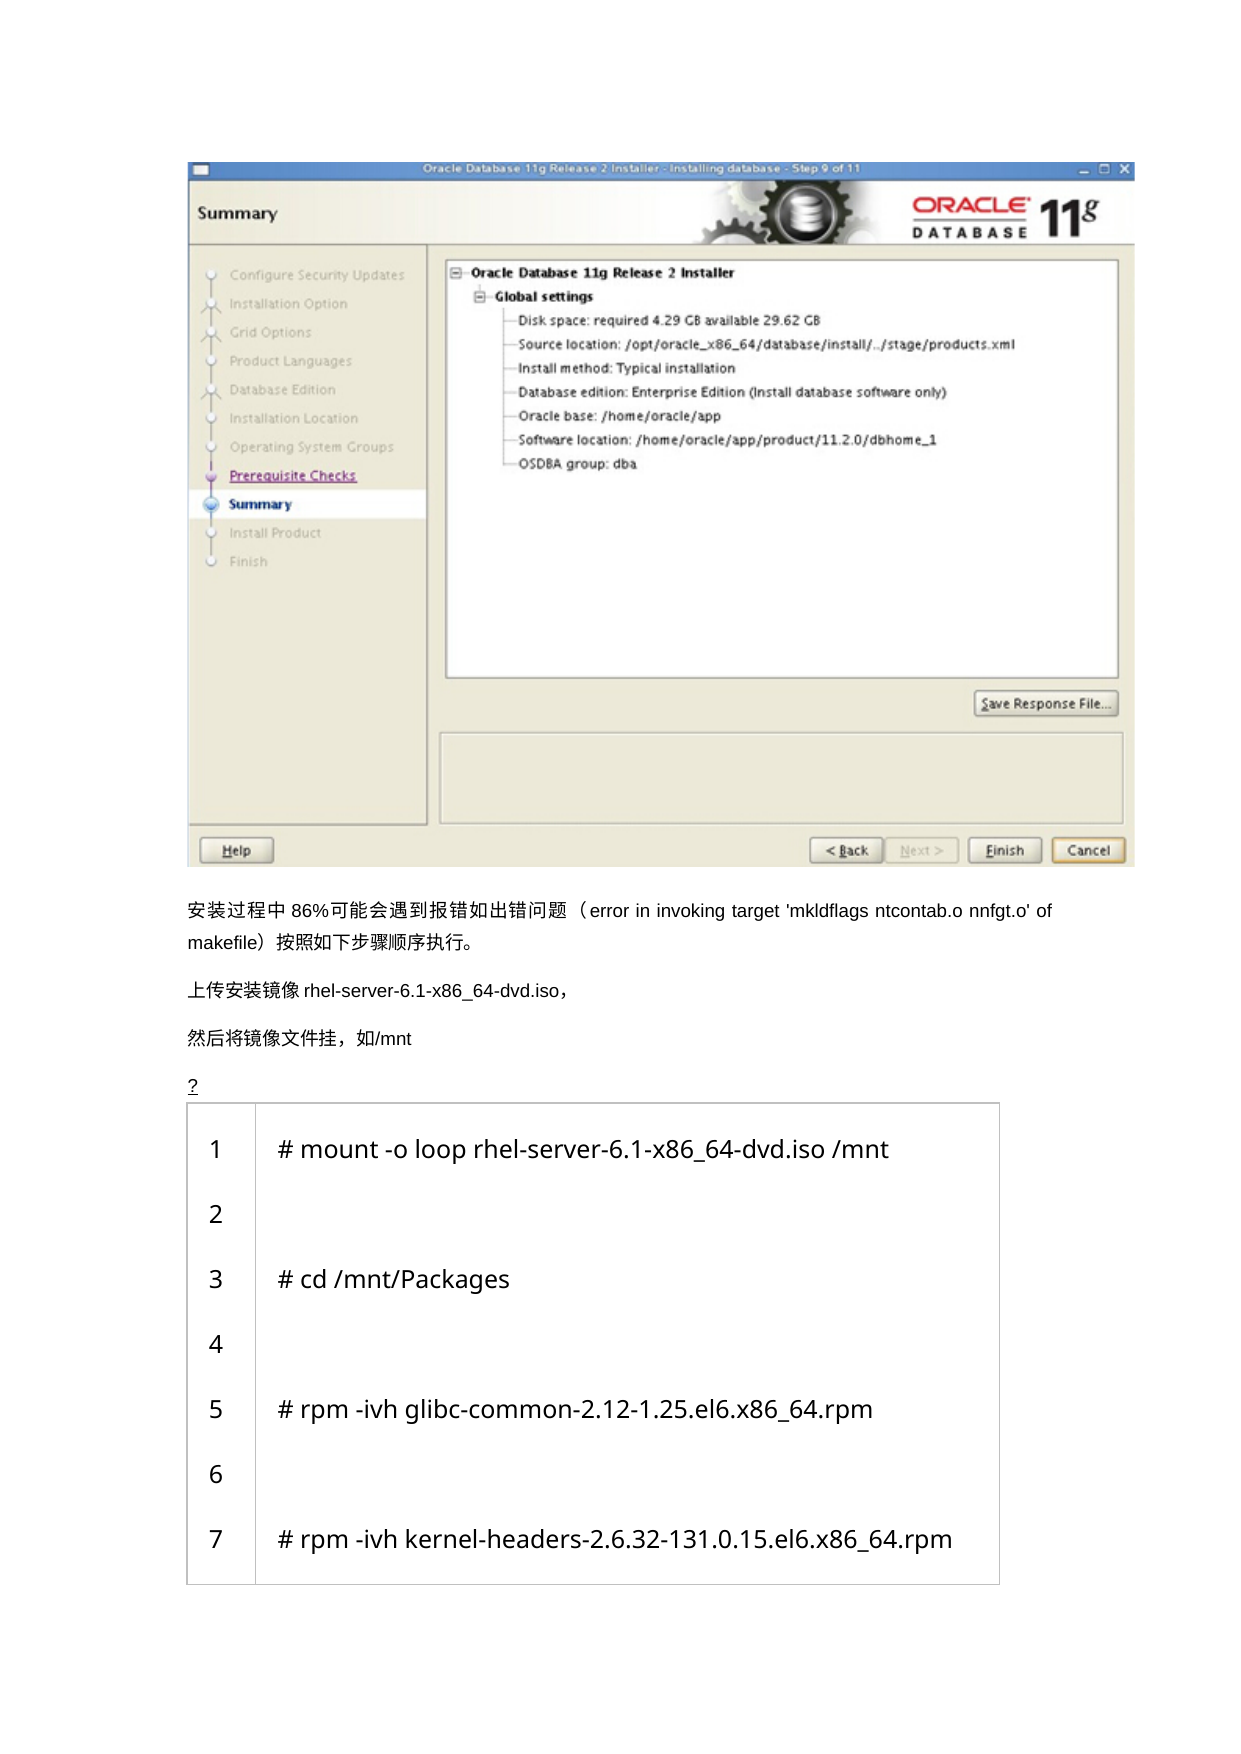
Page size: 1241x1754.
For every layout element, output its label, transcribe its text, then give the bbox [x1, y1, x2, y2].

text 上传安装镜像rhel-server-6.1-x86_64-dvd.iso， [187, 973, 1053, 1006]
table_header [256, 1104, 999, 1583]
text 然后将镜像文件挂，如/mnt [187, 1021, 1053, 1054]
picture [187, 162, 1135, 867]
text 安装过程中86%可能会遇到报错如出错问题（error in invoking target 'mkldflags ntcontab.o nnfgt.o' of makefile）按照如下步骤顺序执行。 [187, 893, 1053, 958]
text ? [187, 1069, 1053, 1102]
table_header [188, 1104, 255, 1583]
